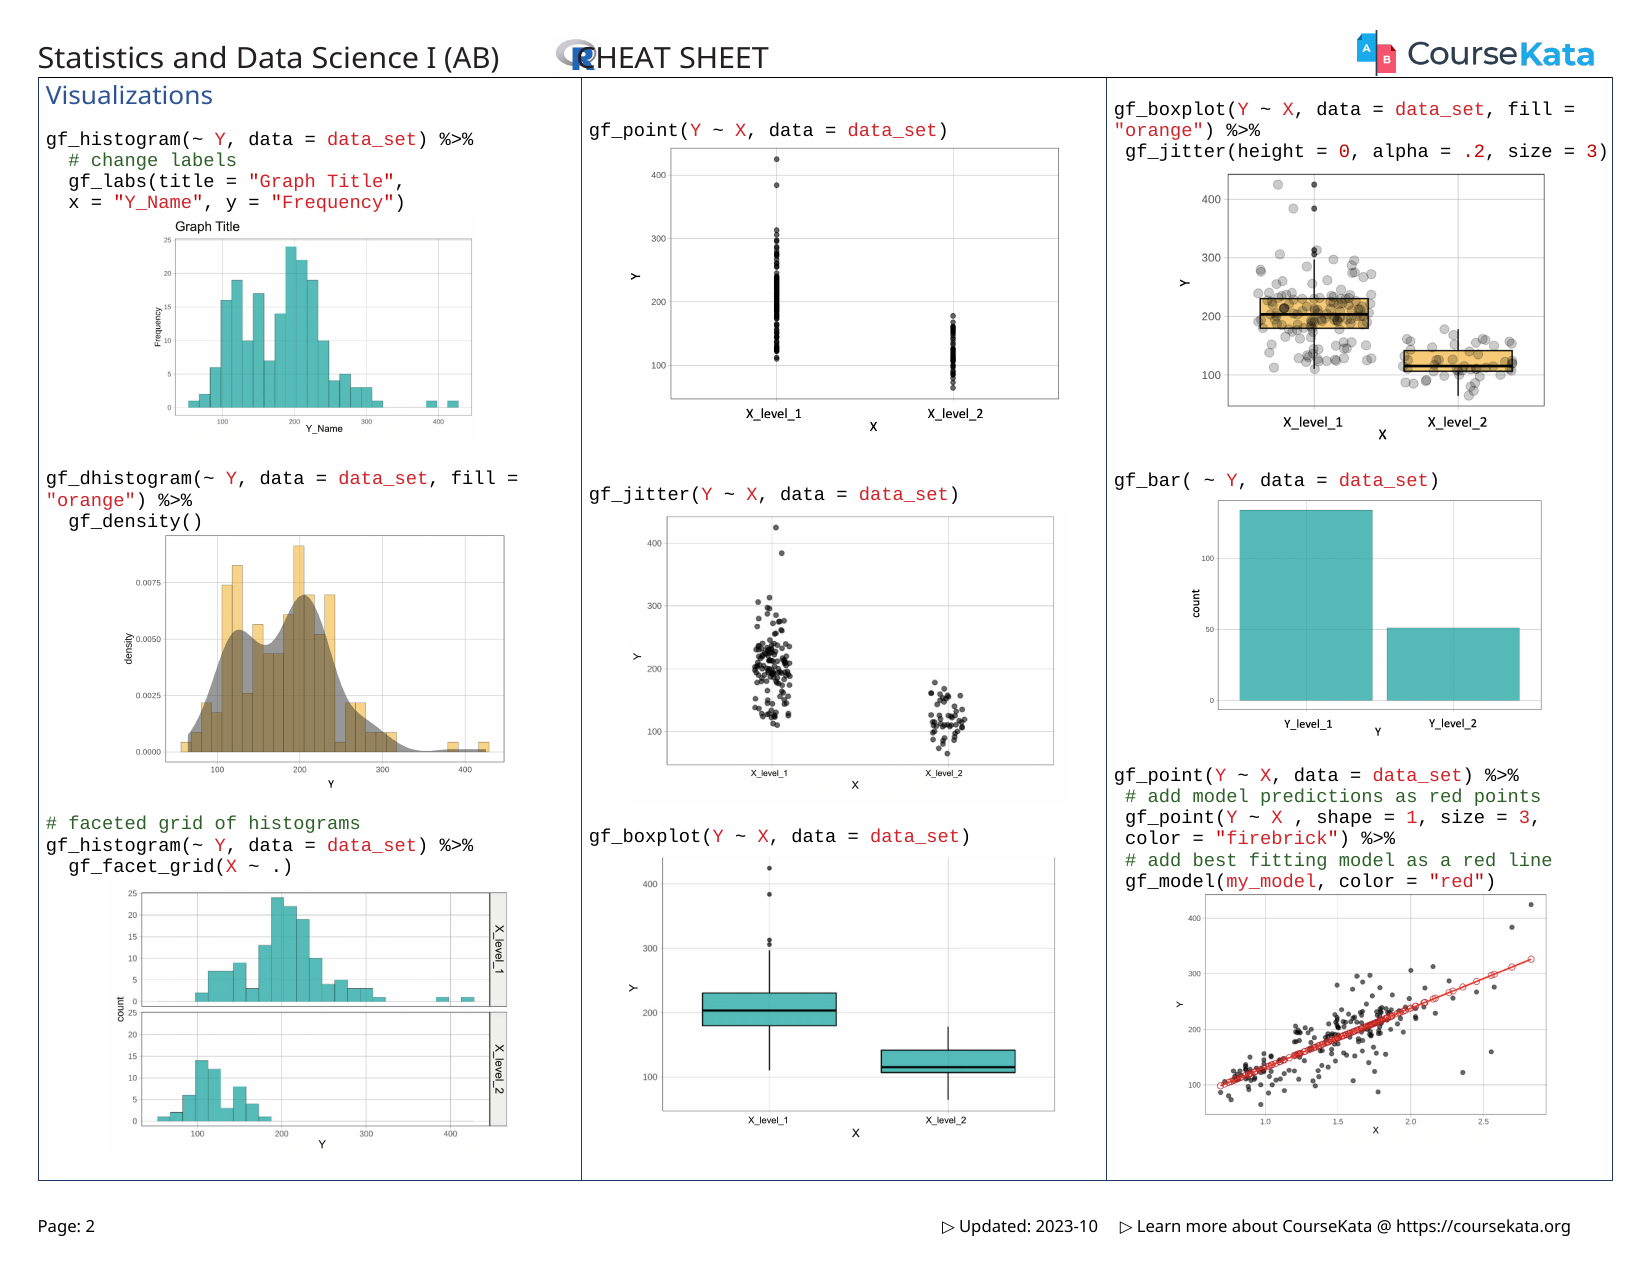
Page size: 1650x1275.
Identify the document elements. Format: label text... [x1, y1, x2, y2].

picture [1357, 28, 1595, 77]
picture [148, 214, 478, 441]
picture [1168, 163, 1558, 450]
picture [549, 34, 603, 75]
picture [106, 877, 520, 1159]
picture [1178, 492, 1548, 744]
picture [624, 505, 1070, 806]
table_cell gf_boxplot(Y ~ X, data = data_set, fill = "orange") %>% gf_jitter(height = 0, alpha = .2, size = 3) gf_bar( ~ Y, data = data_set) gf_point(Y ~ X, data = data_set) %>% # add model predictions as red points gf_point(Y ~ X , shape = 1, size = 3, color = "firebrick") %>% # add best fitting model as a red line gf_model(my_model, color = "red") [1107, 78, 1612, 1180]
picture [117, 532, 509, 793]
table_cell gf_point(Y ~ X, data = data_set) gf_jitter(Y ~ X, data = data_set) gf_boxplot(Y ~ X, data = data_set) [582, 78, 1106, 1180]
picture [610, 848, 1084, 1149]
picture [622, 142, 1072, 442]
table_cell Visualizations gf_histogram(~ Y, data = data_set) %>% # change labels gf_labs(title = "Graph Title", x = "Y_Name", y = "Frequency") gf_dhistogram(~ Y, data = data_set, fill = "orange") %>% gf_density() # faceted grid of histograms gf_histogram(~ Y, data = data_set) %>% gf_facet_grid(X ~ .) [39, 78, 581, 1180]
picture [1168, 892, 1558, 1149]
